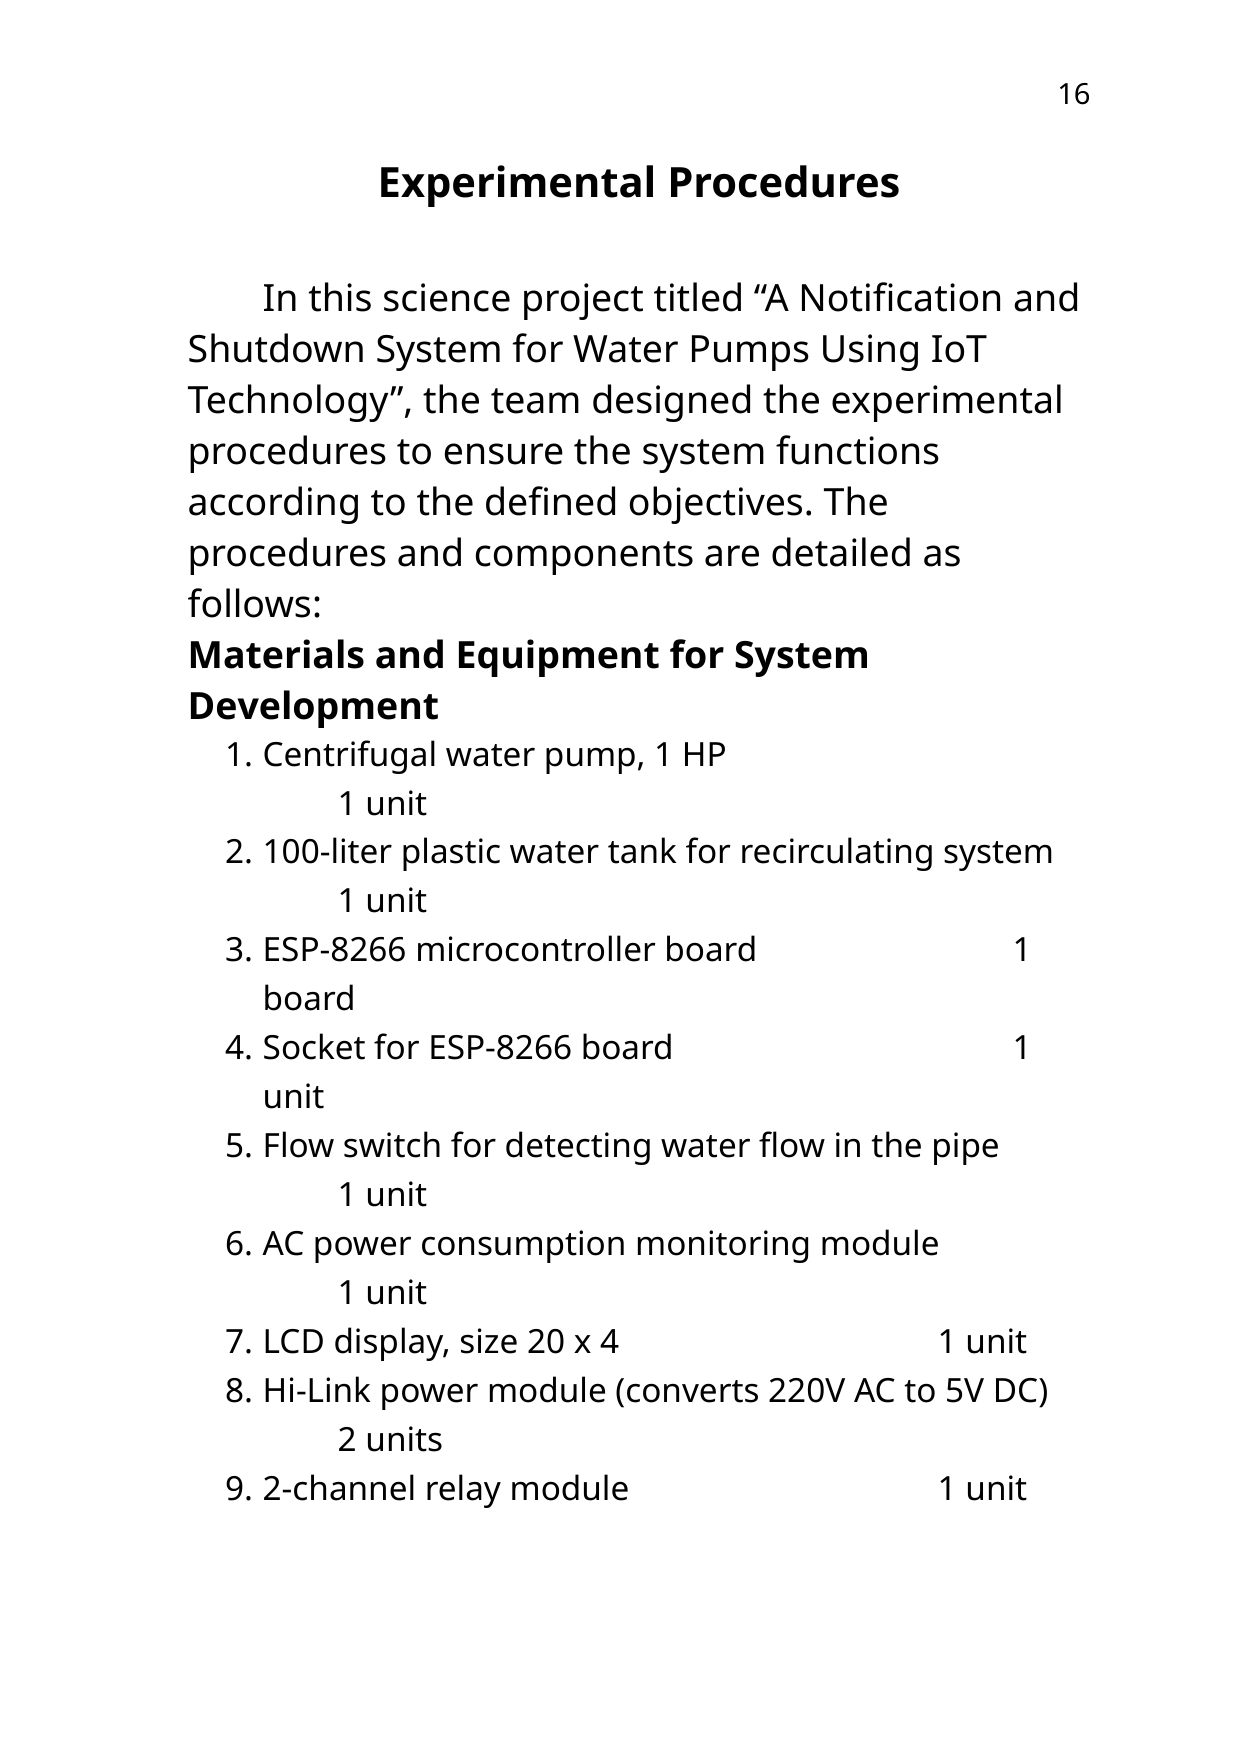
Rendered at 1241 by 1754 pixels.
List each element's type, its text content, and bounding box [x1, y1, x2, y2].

list AC power consumption monitoring module 1 unit [225, 1220, 1090, 1314]
list ESP-8266 microcontroller board 1 board [225, 926, 1090, 1021]
list Centrifugal water pump, 1 HP 1 unit [225, 730, 1090, 825]
subtitle Materials and Equipment for System Development [187, 628, 1090, 730]
list 2-channel relay module 1 unit [225, 1465, 1090, 1510]
list LCD display, size 20 x 4 1 unit [225, 1318, 1090, 1363]
list Socket for ESP-8266 board 1 unit [225, 1024, 1090, 1118]
subtitle Experimental Procedures [187, 153, 1090, 210]
list Flow switch for detecting water flow in the pipe 1 unit [225, 1122, 1090, 1216]
list Hi-Link power module (converts 220V AC to 5V DC) 2 units [225, 1367, 1090, 1461]
list 100-liter plastic water tank for recirculating system 1 unit [225, 828, 1090, 923]
text In this science project titled “A Notification and Shutdown System for Water Pumps Using IoT Technology”, the team designed the experimental procedures to ensure the system functions according to the defined objectives. The procedures and components are detailed as follows: [187, 271, 1090, 628]
